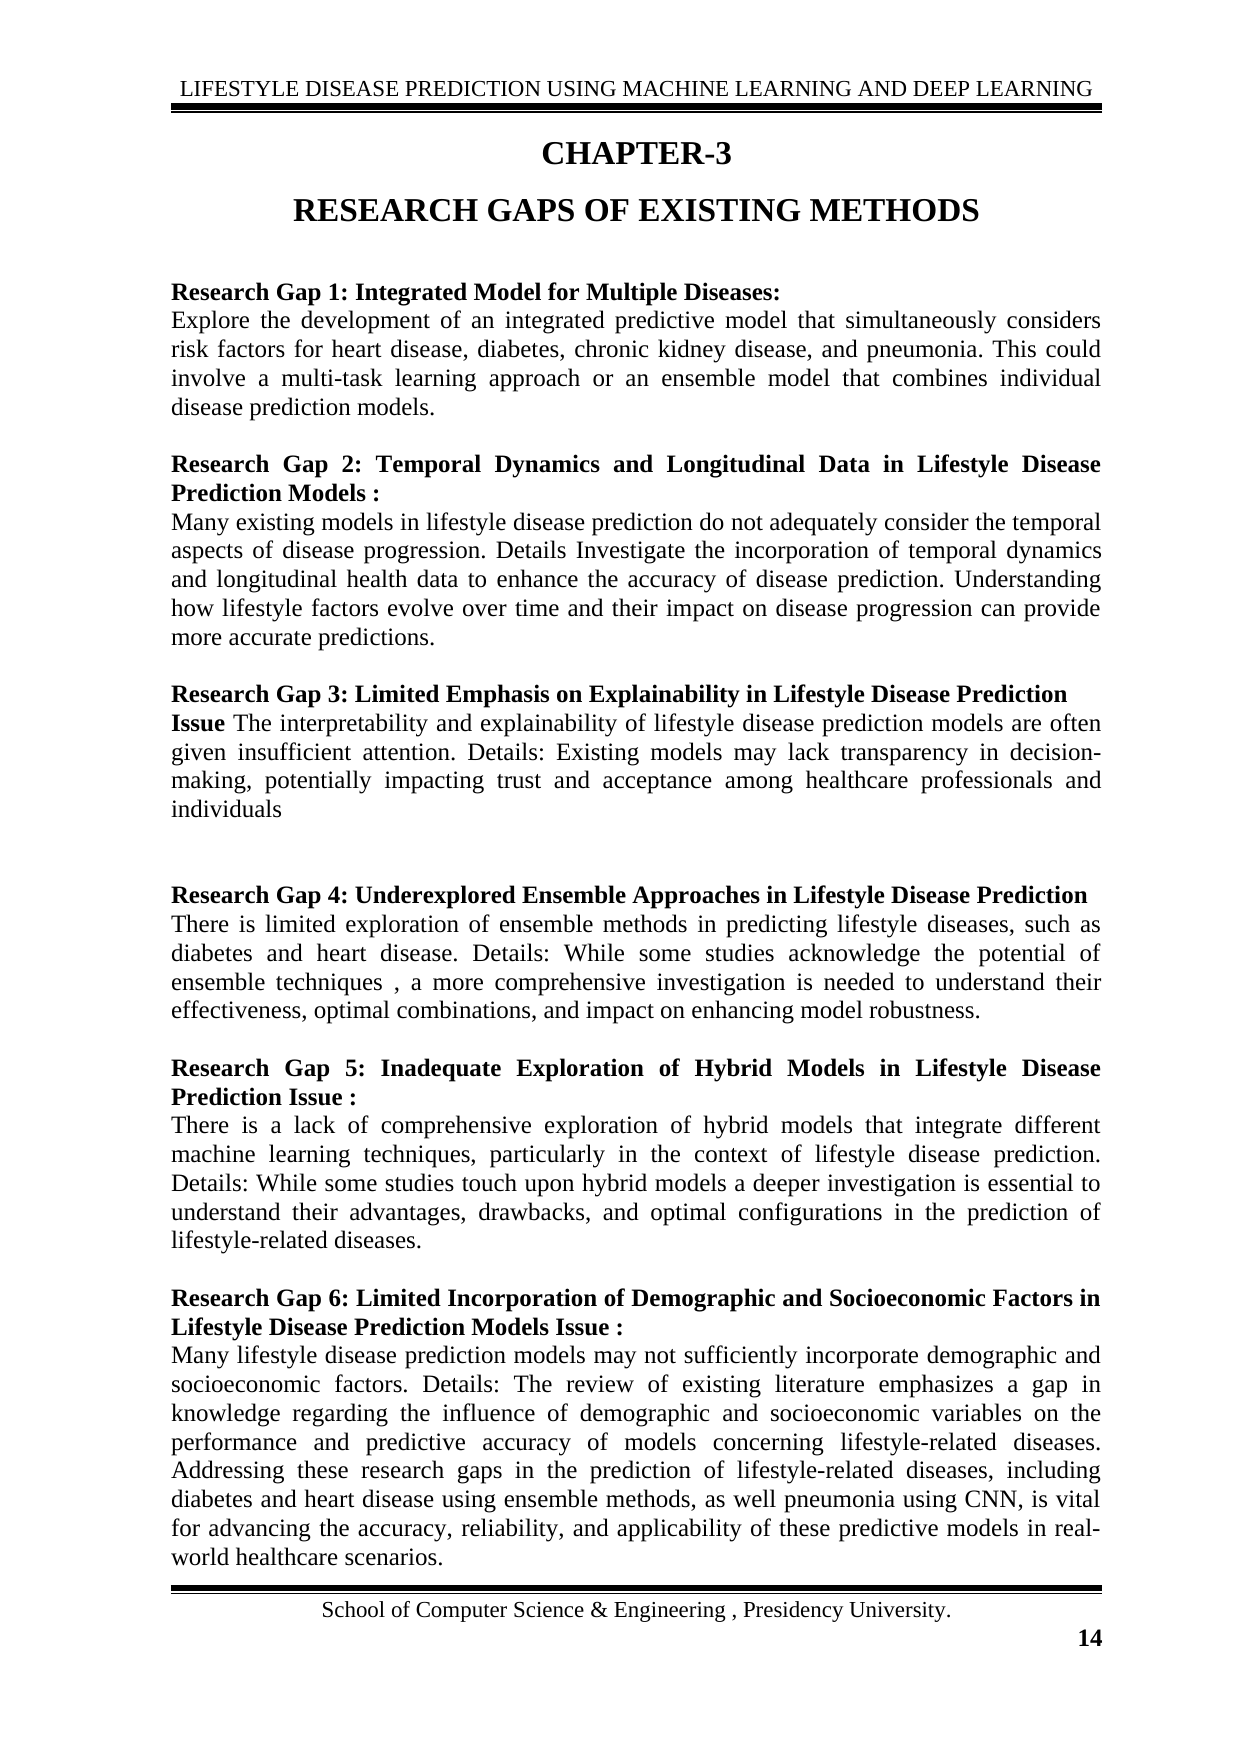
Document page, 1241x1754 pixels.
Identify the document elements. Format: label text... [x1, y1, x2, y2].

text There is a lack of comprehensive exploration of hybrid models that integrate different machine learning techniques, particularly in the context of lifestyle disease prediction. Details: While some studies touch upon hybrid models a deeper investigation is essential to understand their advantages, drawbacks, and optimal configurations in the prediction of lifestyle-related diseases. [171, 1110, 1102, 1254]
text Many existing models in lifestyle disease prediction do not adequately consider the temporal aspects of disease progression. Details Investigate the incorporation of temporal dynamics and longitudinal health data to enhance the accuracy of disease prediction. Understanding how lifestyle factors evolve over time and their impact on disease progression can provide more accurate predictions. [171, 507, 1102, 650]
text Research Gap 1: Integrated Model for Multiple Diseases: [171, 277, 1102, 305]
text Research Gap 3: Limited Emphasis on Explainability in Lifestyle Disease Prediction [171, 679, 1102, 708]
text Research Gap 4: Underexplored Ensemble Approaches in Lifestyle Disease Prediction [171, 880, 1102, 909]
text Issue The interpretability and explainability of lifestyle disease prediction models are often given insufficient attention. Details: Existing models may lack transparency in decision-making, potentially impacting trust and acceptance among healthcare professionals and individuals [171, 708, 1102, 823]
text There is limited exploration of ensemble methods in predicting lifestyle diseases, such as diabetes and heart disease. Details: While some studies acknowledge the potential of ensemble techniques , a more comprehensive investigation is needed to understand their effectiveness, optimal combinations, and impact on enhancing model robustness. [171, 909, 1102, 1024]
text Many lifestyle disease prediction models may not sufficiently incorporate demographic and socioeconomic factors. Details: The review of existing literature emphasizes a gap in knowledge regarding the influence of demographic and socioeconomic variables on the performance and predictive accuracy of models concerning lifestyle-related diseases. Addressing these research gaps in the prediction of lifestyle-related diseases, including diabetes and heart disease using ensemble methods, as well pneumonia using CNN, is vital for advancing the accuracy, reliability, and applicability of these predictive models in real-world healthcare scenarios. [171, 1340, 1102, 1570]
text RESEARCH GAPS OF EXISTING METHODS [171, 190, 1102, 229]
text Explore the development of an integrated predictive model that simultaneously considers risk factors for heart disease, diabetes, chronic kidney disease, and pneumonia. This could involve a multi-task learning approach or an ensemble model that combines individual disease prediction models. [171, 305, 1102, 420]
text CHAPTER-3 [171, 133, 1102, 171]
text Research Gap 6: Limited Incorporation of Demographic and Socioeconomic Factors in Lifestyle Disease Prediction Models Issue : [171, 1283, 1102, 1340]
text Research Gap 2: Temporal Dynamics and Longitudinal Data in Lifestyle Disease Prediction Models : [171, 449, 1102, 507]
text Research Gap 5: Inadequate Exploration of Hybrid Models in Lifestyle Disease Prediction Issue : [171, 1053, 1102, 1110]
